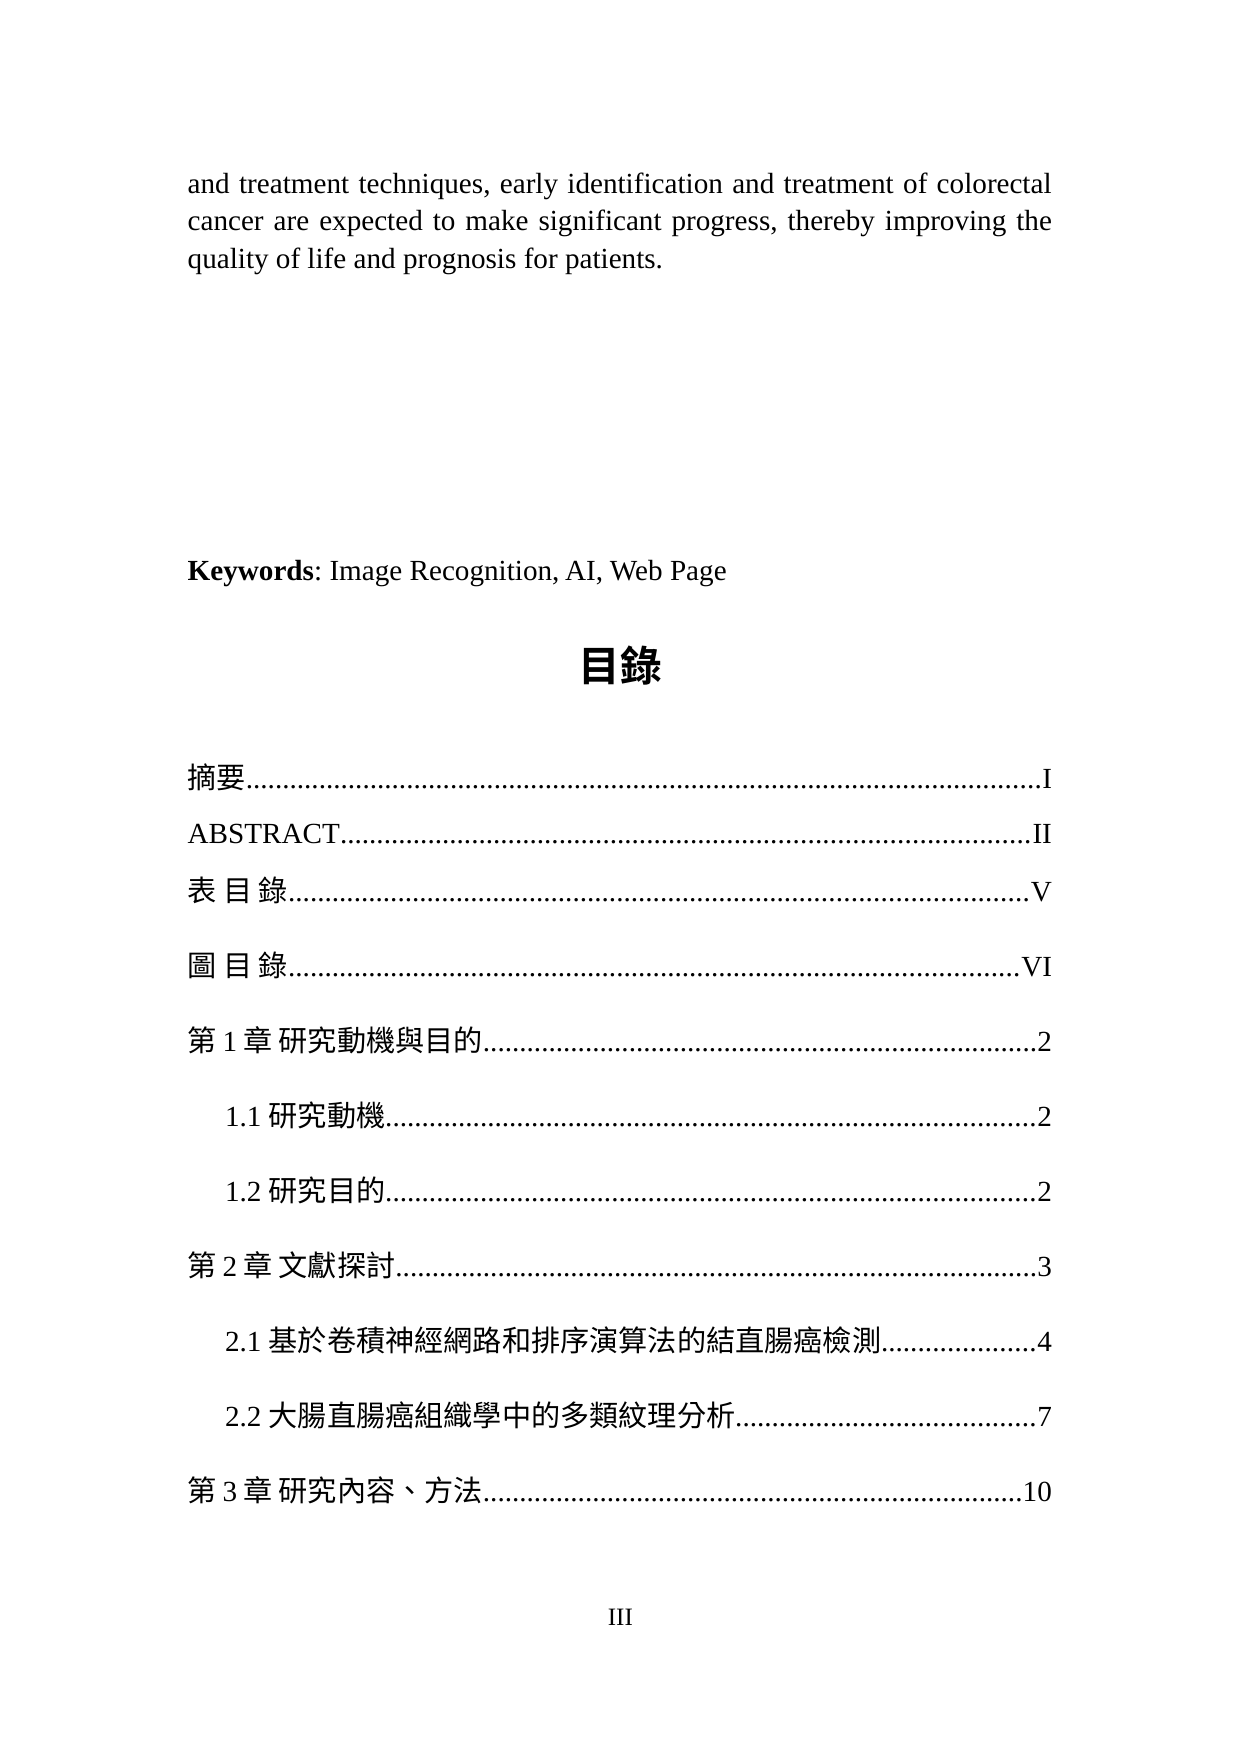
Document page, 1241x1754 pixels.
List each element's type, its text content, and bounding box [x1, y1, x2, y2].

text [187, 164, 1053, 276]
text Keywords: Image Recognition, AI, Web Page [187, 551, 1053, 589]
